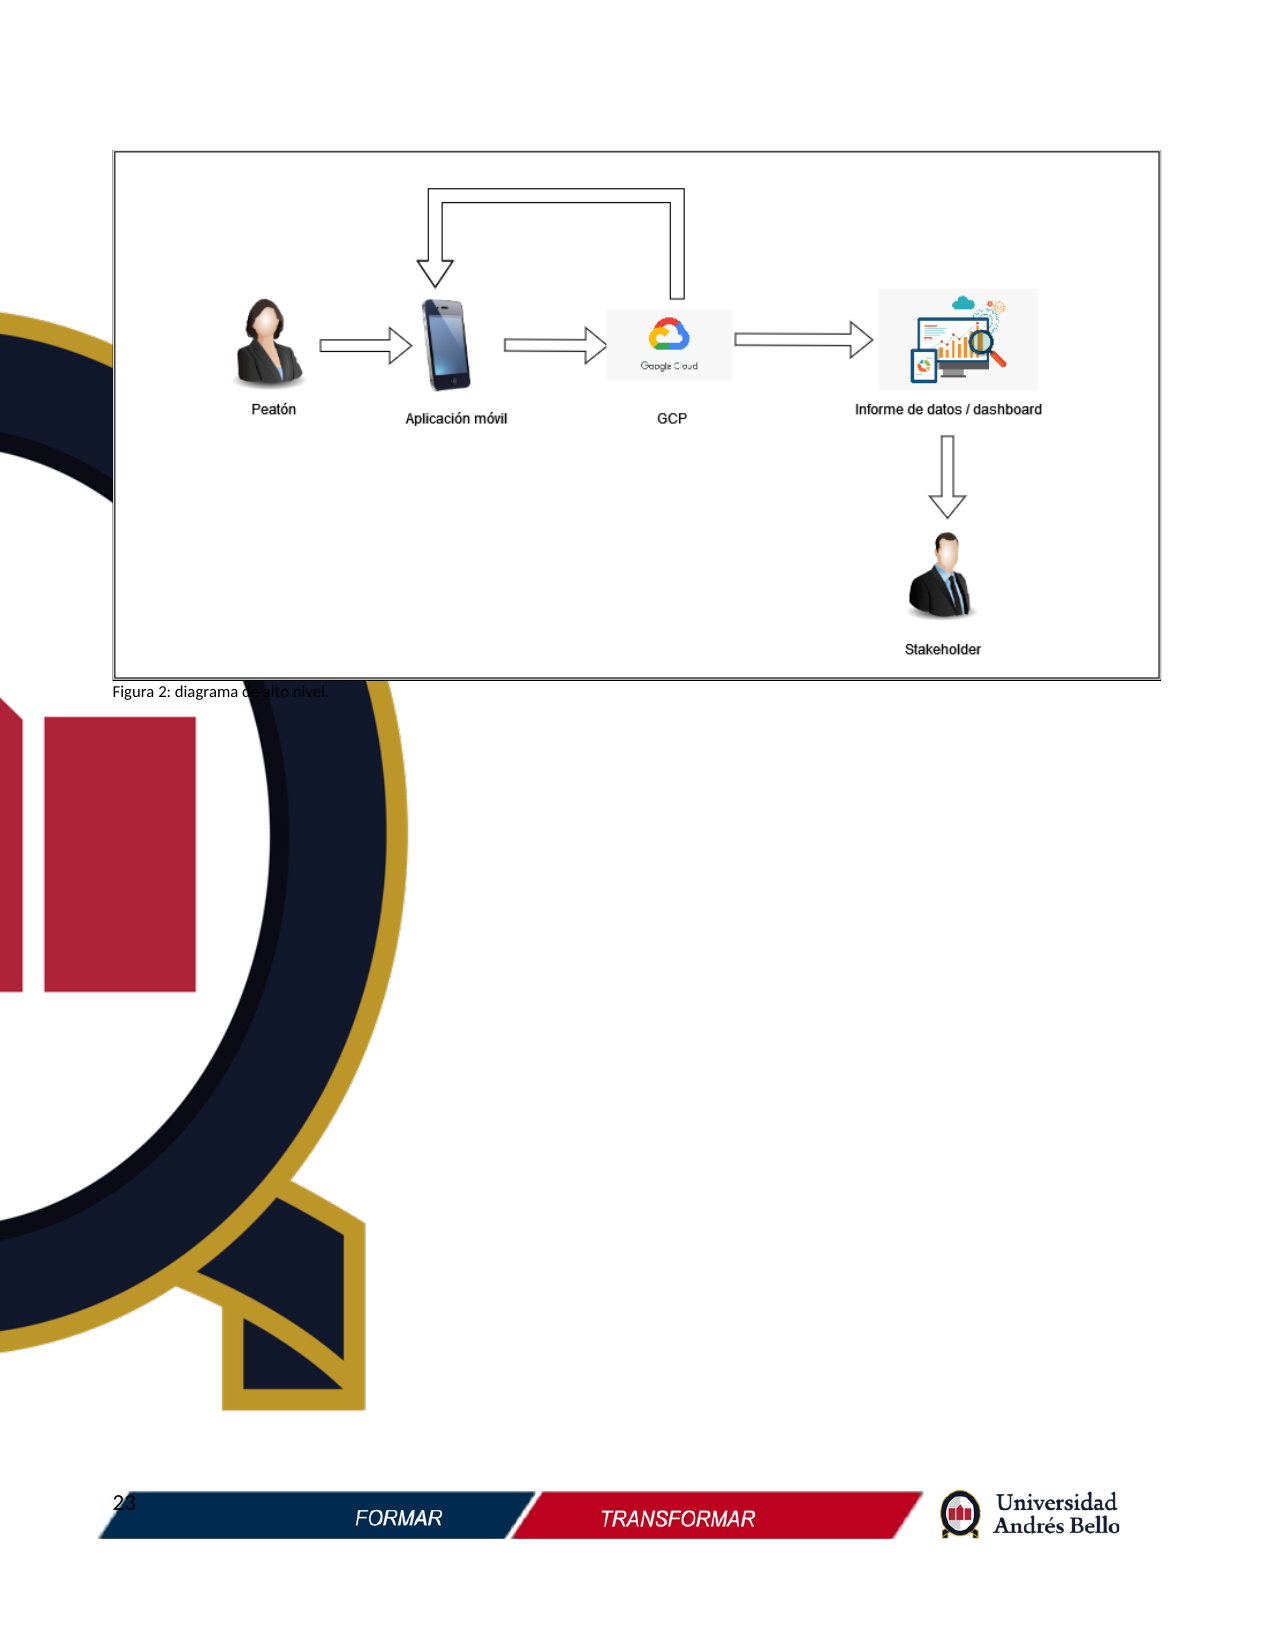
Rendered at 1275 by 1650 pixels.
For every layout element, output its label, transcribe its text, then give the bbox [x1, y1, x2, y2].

picture [97, 1489, 1120, 1539]
picture [0, 150, 1162, 1423]
text Figura 2: diagrama de alto nivel. [112, 681, 1162, 701]
